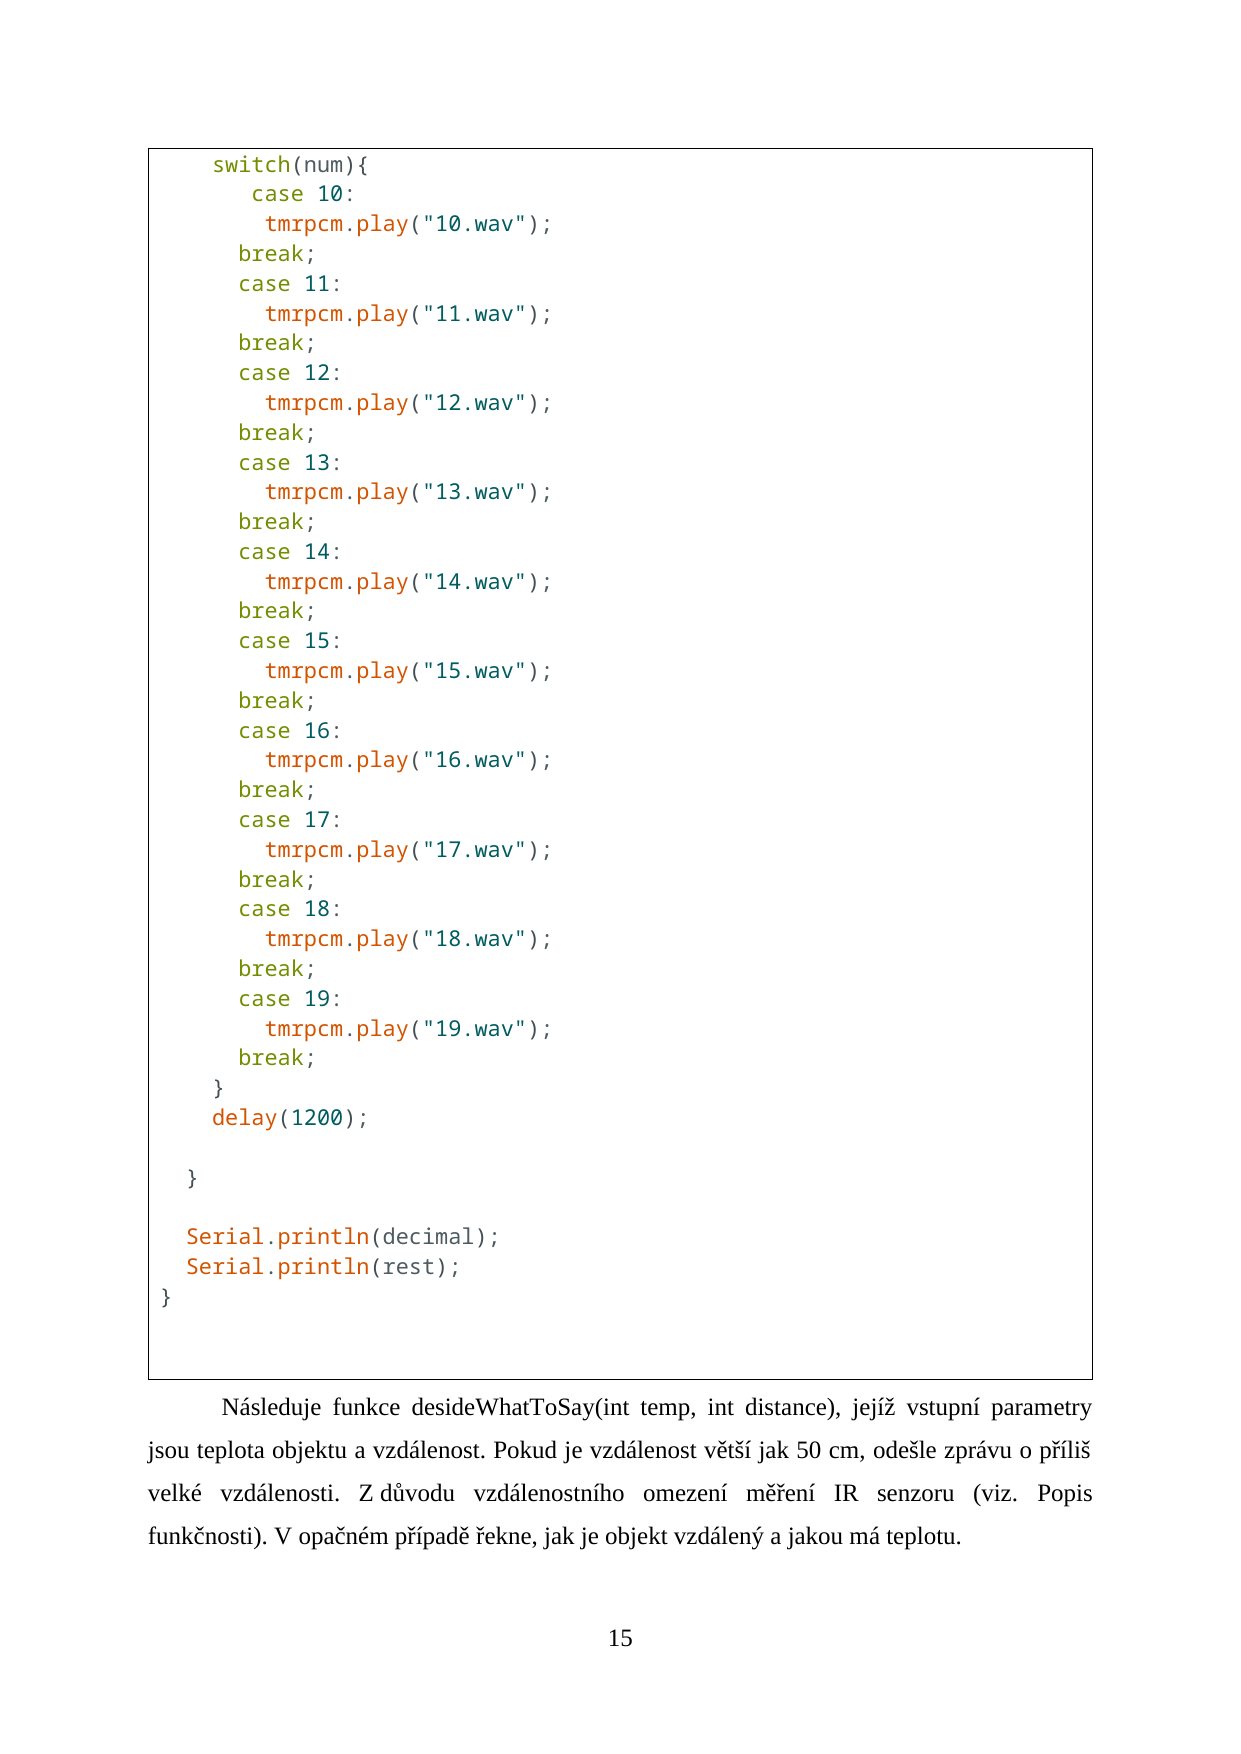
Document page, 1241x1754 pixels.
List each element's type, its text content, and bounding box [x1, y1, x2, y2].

text Následuje funkce desideWhatToSay(int temp, int distance), jejíž vstupní parametry jsou teplota objektu a vzdálenost. Pokud je vzdálenost větší jak 50 cm, odešle zprávu o příliš velké vzdálenosti. Z důvodu vzdálenostního omezení měření IR senzoru (viz. Popis funkčnosti). V opačném případě řekne, jak je objekt vzdálený a jakou má teplotu. [148, 1392, 1093, 1550]
